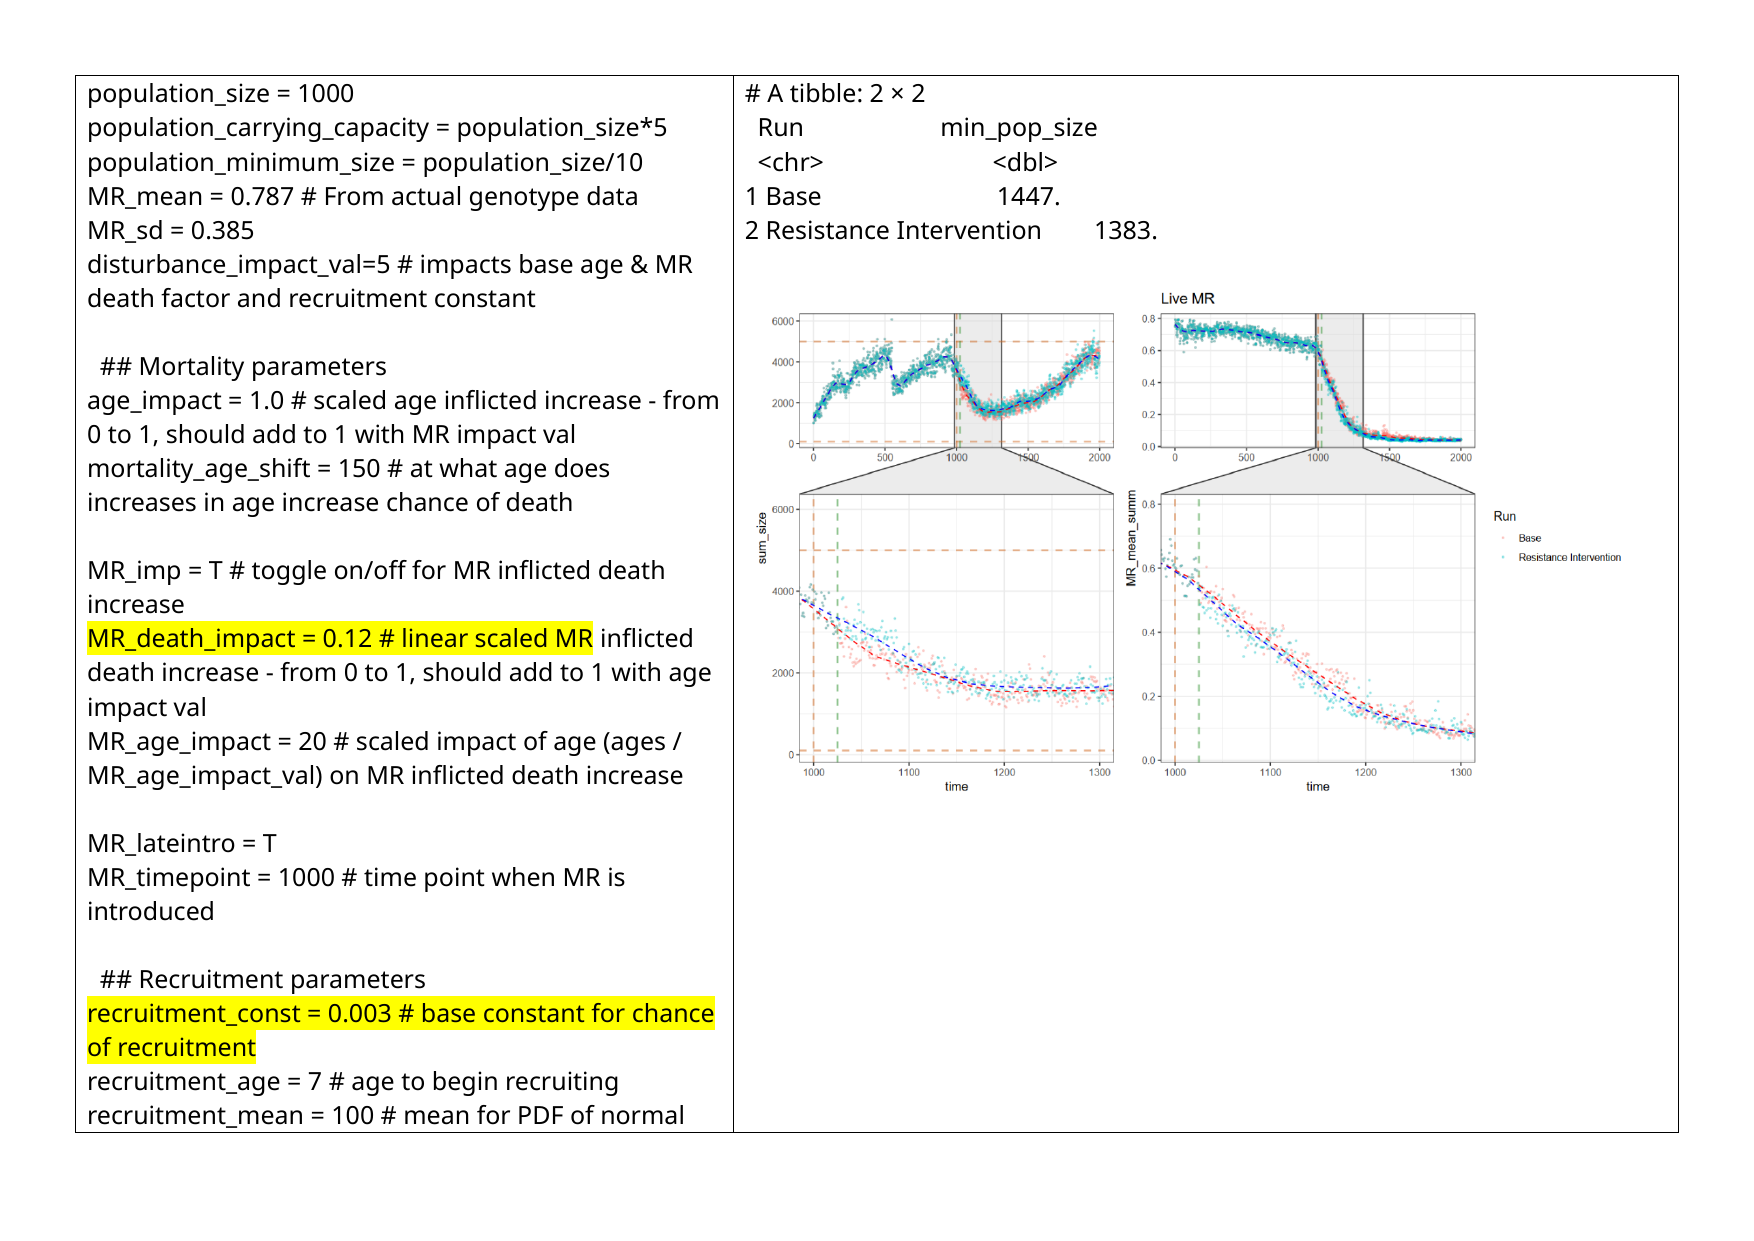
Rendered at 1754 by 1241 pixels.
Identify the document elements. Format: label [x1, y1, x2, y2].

table_header [76, 76, 733, 1132]
picture [744, 280, 1639, 806]
table_header [734, 76, 1678, 1132]
